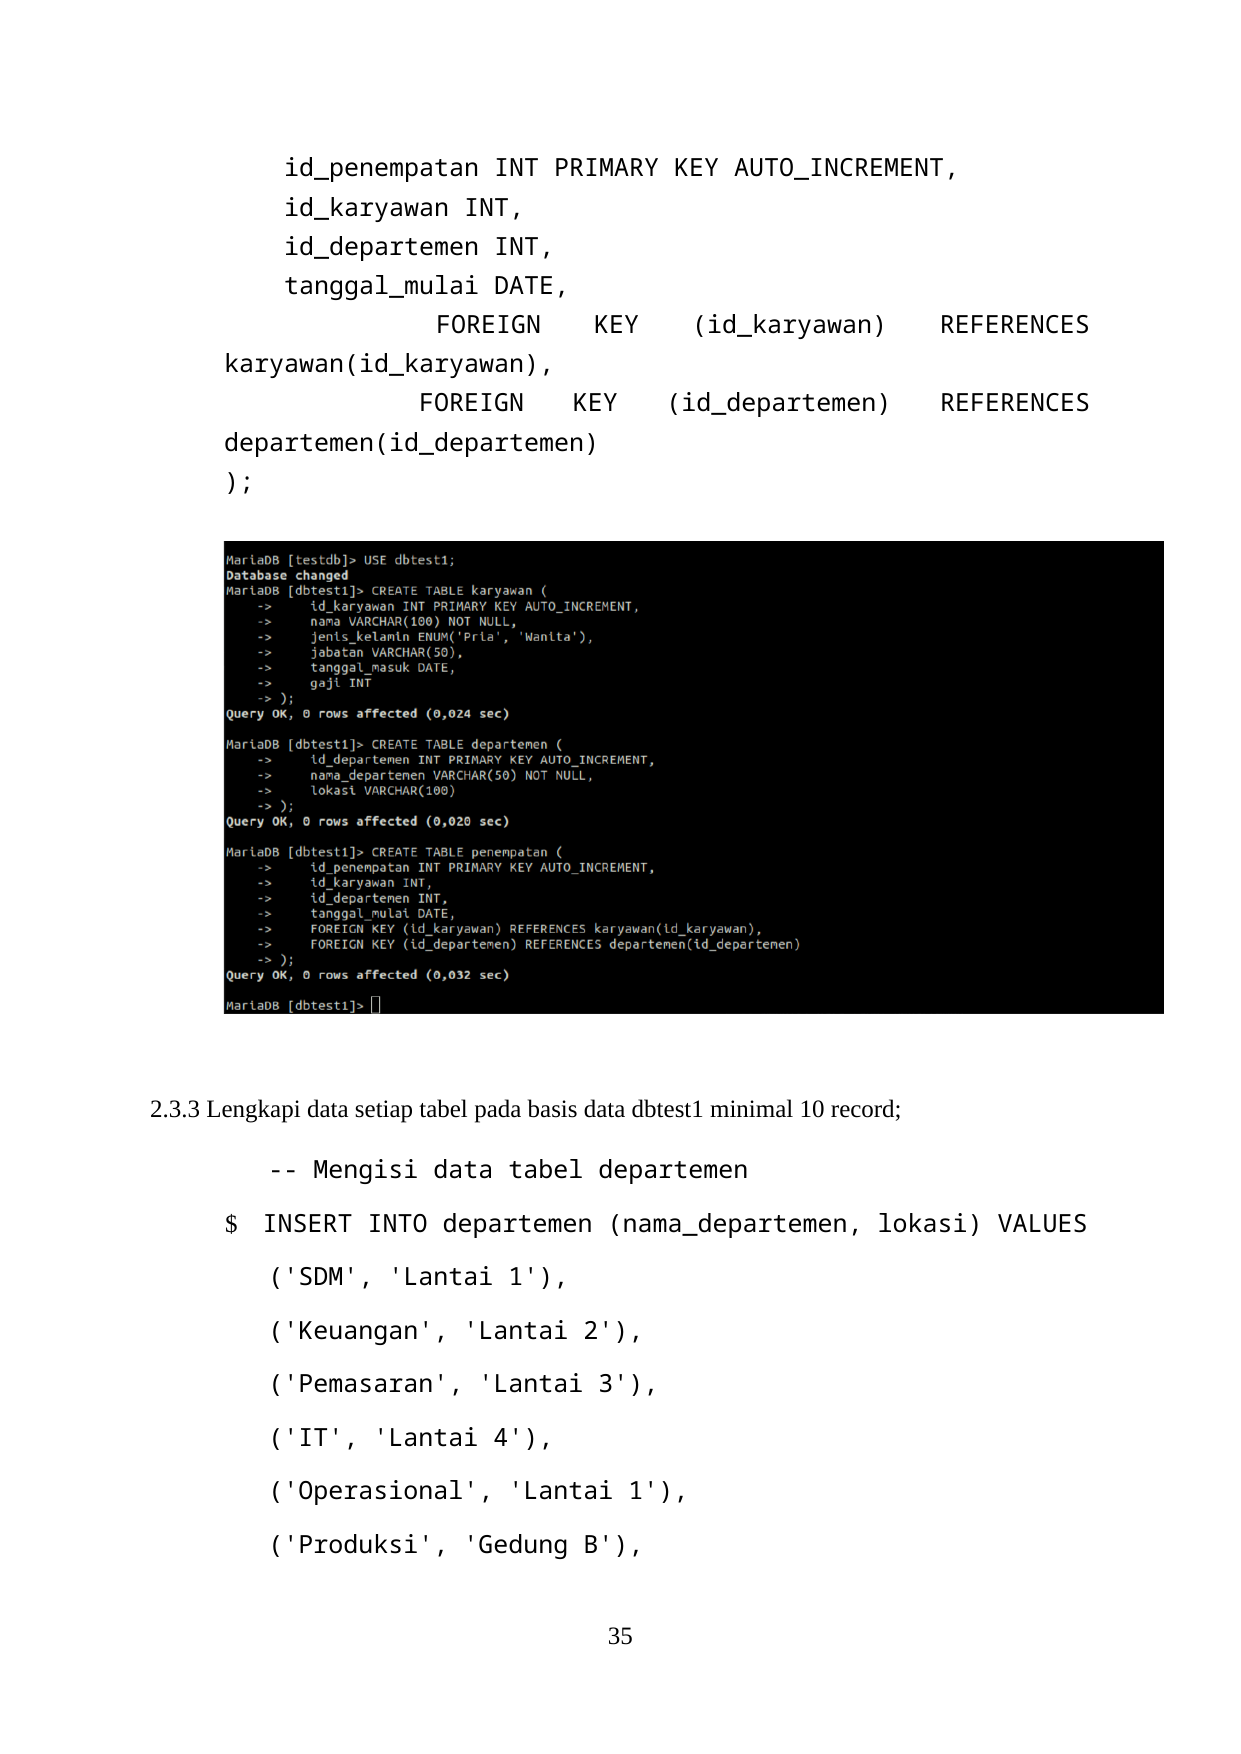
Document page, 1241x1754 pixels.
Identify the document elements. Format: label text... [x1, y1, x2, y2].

text -- Mengisi data tabel departemen [268, 1152, 1090, 1186]
list id_karyawan INT, [224, 189, 1090, 223]
text ('Pemasaran', 'Lantai 3'), [268, 1366, 1090, 1400]
list FOREIGN KEY (id_departemen) REFERENCES departemen(id_departemen) [224, 385, 1090, 458]
list id_penempatan INT PRIMARY KEY AUTO_INCREMENT, [224, 150, 1090, 184]
text ('IT', 'Lantai 4'), [268, 1419, 1090, 1453]
list tanggal_mulai DATE, [224, 267, 1090, 302]
text ('Produksi', 'Gedung B'), [268, 1526, 1090, 1560]
list INSERT INTO departemen (nama_departemen, lokasi) VALUES [225, 1206, 1090, 1240]
list FOREIGN KEY (id_karyawan) REFERENCES karyawan(id_karyawan), [224, 307, 1090, 380]
subtitle 2.3.3 Lengkapi data setiap tabel pada basis data dbtest1 minimal 10 record; [150, 1094, 1090, 1123]
text ('Keuangan', 'Lantai 2'), [268, 1312, 1090, 1347]
text ('Operasional', 'Lantai 1'), [268, 1473, 1090, 1507]
list ); [224, 463, 1090, 497]
list id_departemen INT, [224, 228, 1090, 262]
picture [223, 541, 1164, 1014]
text ('SDM', 'Lantai 1'), [268, 1259, 1090, 1293]
